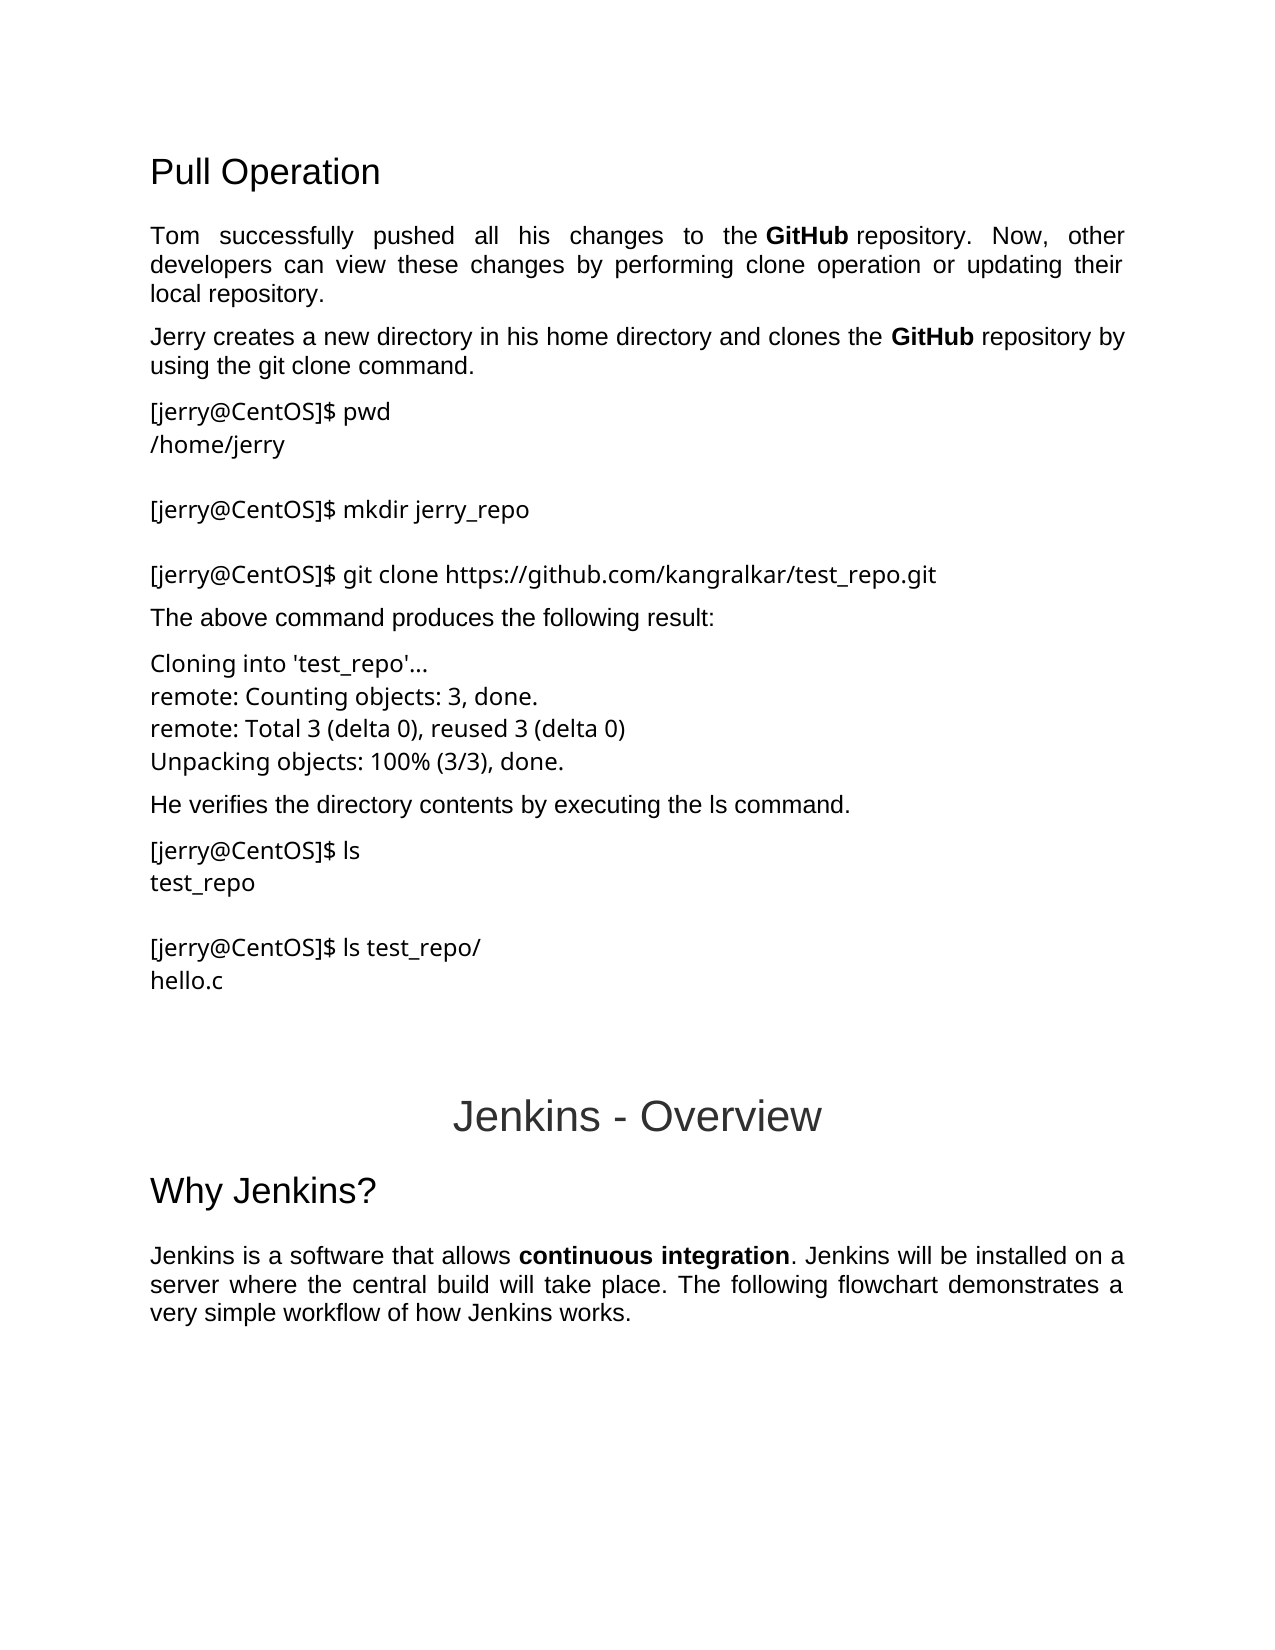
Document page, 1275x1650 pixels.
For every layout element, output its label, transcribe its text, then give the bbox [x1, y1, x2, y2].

text The above command produces the following result: [150, 603, 1125, 632]
text Jenkins is a software that allows continuous integration. Jenkins will be installed on a server where the central build will take place. The following flowchart demonstrates a very simple workflow of how Jenkins works. [150, 1241, 1125, 1327]
text [jerry@CentOS]$ git clone https://github.com/kangralkar/test_repo.git [150, 558, 1125, 591]
text hello.c [150, 964, 1125, 996]
text [jerry@CentOS]$ pwd [150, 395, 1125, 427]
text [jerry@CentOS]$ mkdir jerry_repo [150, 493, 1125, 525]
text remote: Counting objects: 3, done. [150, 679, 1125, 712]
text test_repo [150, 866, 1125, 899]
text He verifies the directory contents by executing the ls command. [150, 790, 1125, 818]
text Jenkins - Overview [150, 1090, 1125, 1141]
text /home/jerry [150, 427, 1125, 460]
text remote: Total 3 (delta 0), reused 3 (delta 0) [150, 712, 1125, 744]
text Tom successfully pushed all his changes to the GitHub repository. Now, other developers can view these changes by performing clone operation or updating their local repository. [150, 221, 1125, 307]
text [jerry@CentOS]$ ls test_repo/ [150, 931, 1125, 964]
text [jerry@CentOS]$ ls [150, 833, 1125, 866]
text Jerry creates a new directory in his home directory and clones the GitHub repository by using the git clone command. [150, 322, 1125, 380]
text Unpacking objects: 100% (3/3), done. [150, 744, 1125, 777]
text Why Jenkins? [150, 1170, 1125, 1212]
text Cloning into 'test_repo'... [150, 647, 1125, 679]
text Pull Operation [150, 150, 1125, 192]
